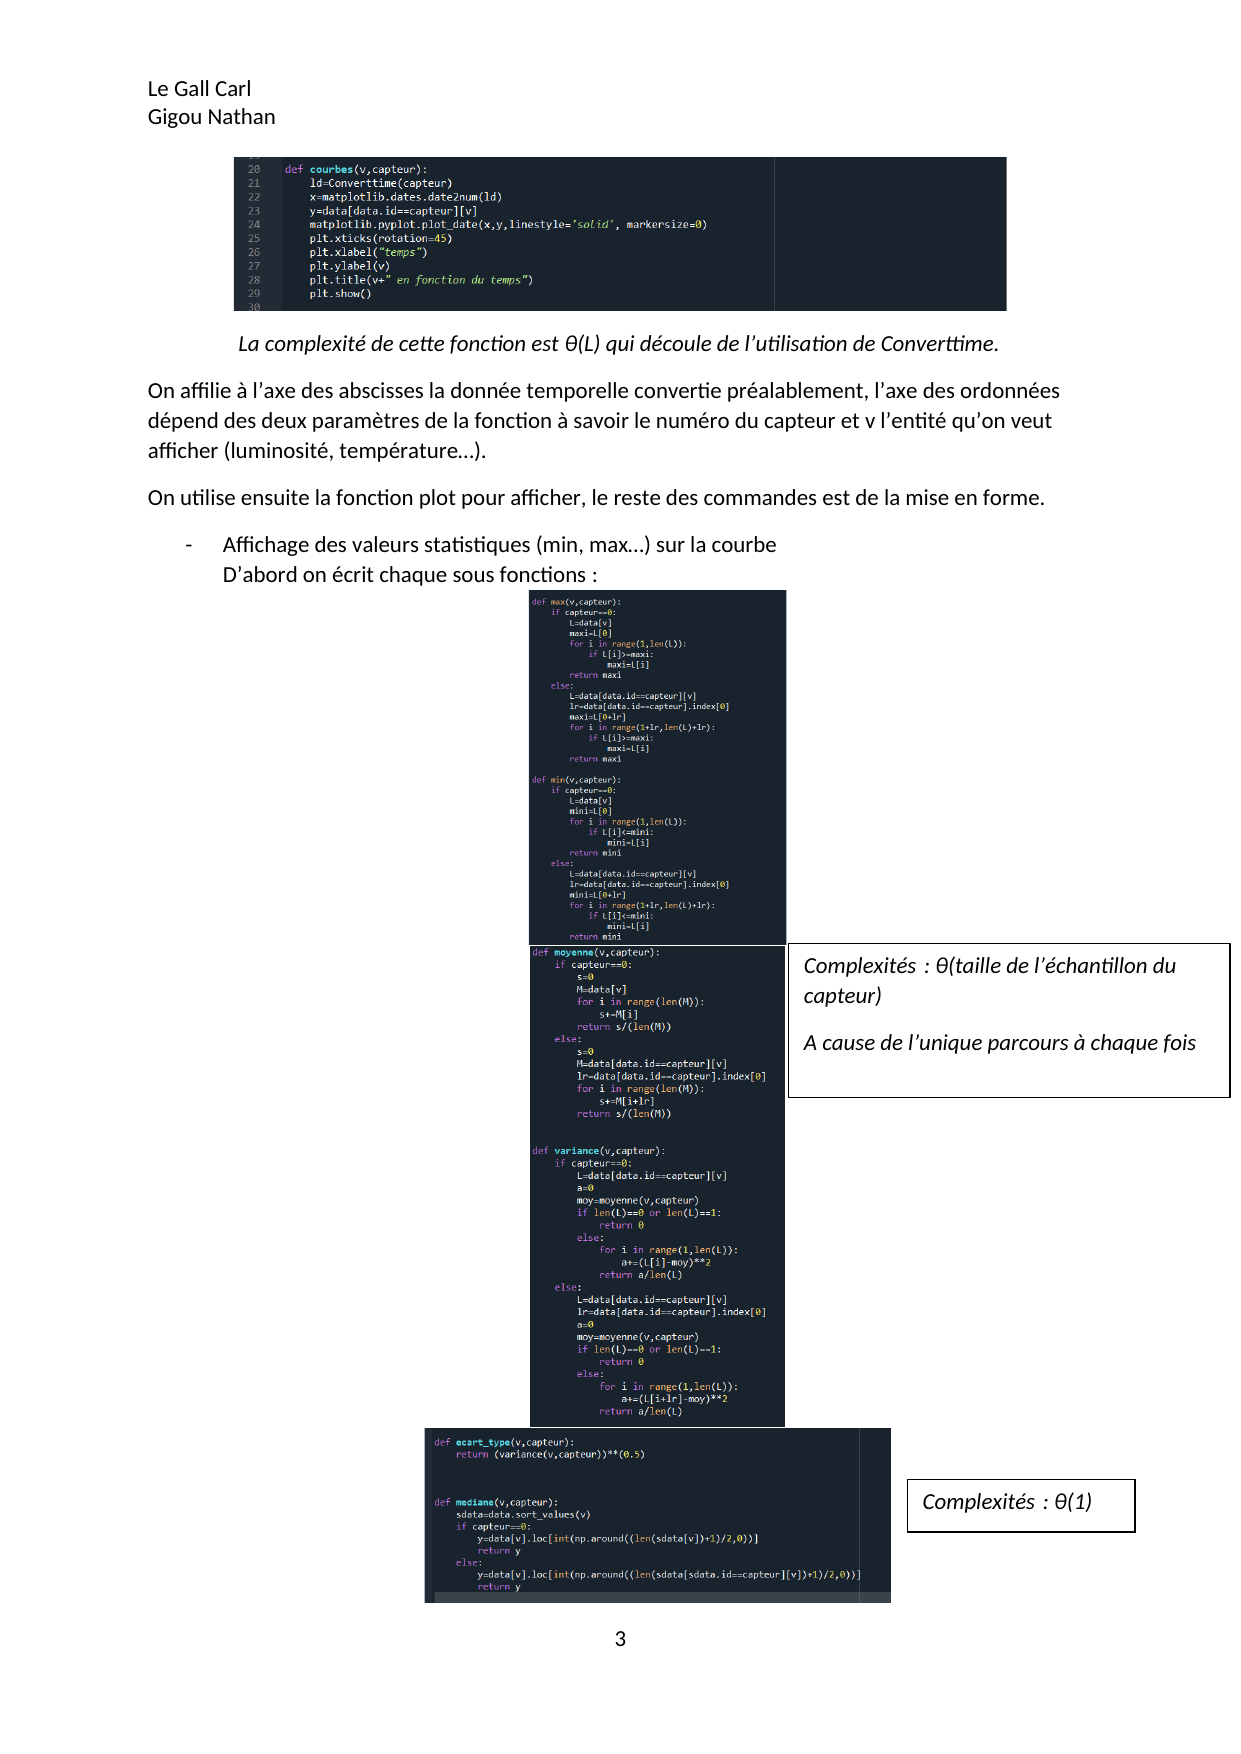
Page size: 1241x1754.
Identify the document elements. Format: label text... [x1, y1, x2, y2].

picture [530, 946, 785, 1427]
text La complexité de cette fonction est θ(L) qui découle de l’utilisation de Converttime. [148, 329, 1093, 357]
picture [233, 157, 1007, 311]
text On utilise ensuite la fonction plot pour afficher, le reste des commandes est de la mise en forme. [148, 483, 1093, 511]
text On affilie à l’axe des abscisses la donnée temporelle convertie préalablement, l’axe des ordonnées dépend des deux paramètres de la fonction à savoir le numéro du capteur et v l’entité qu’on veut afficher (luminosité, température…). [148, 376, 1093, 464]
picture [424, 1428, 891, 1603]
list D’abord on écrit chaque sous fonctions : [223, 560, 1093, 588]
picture [528, 590, 787, 945]
list Affichage des valeurs statistiques (min, max…) sur la courbe [185, 530, 1093, 558]
